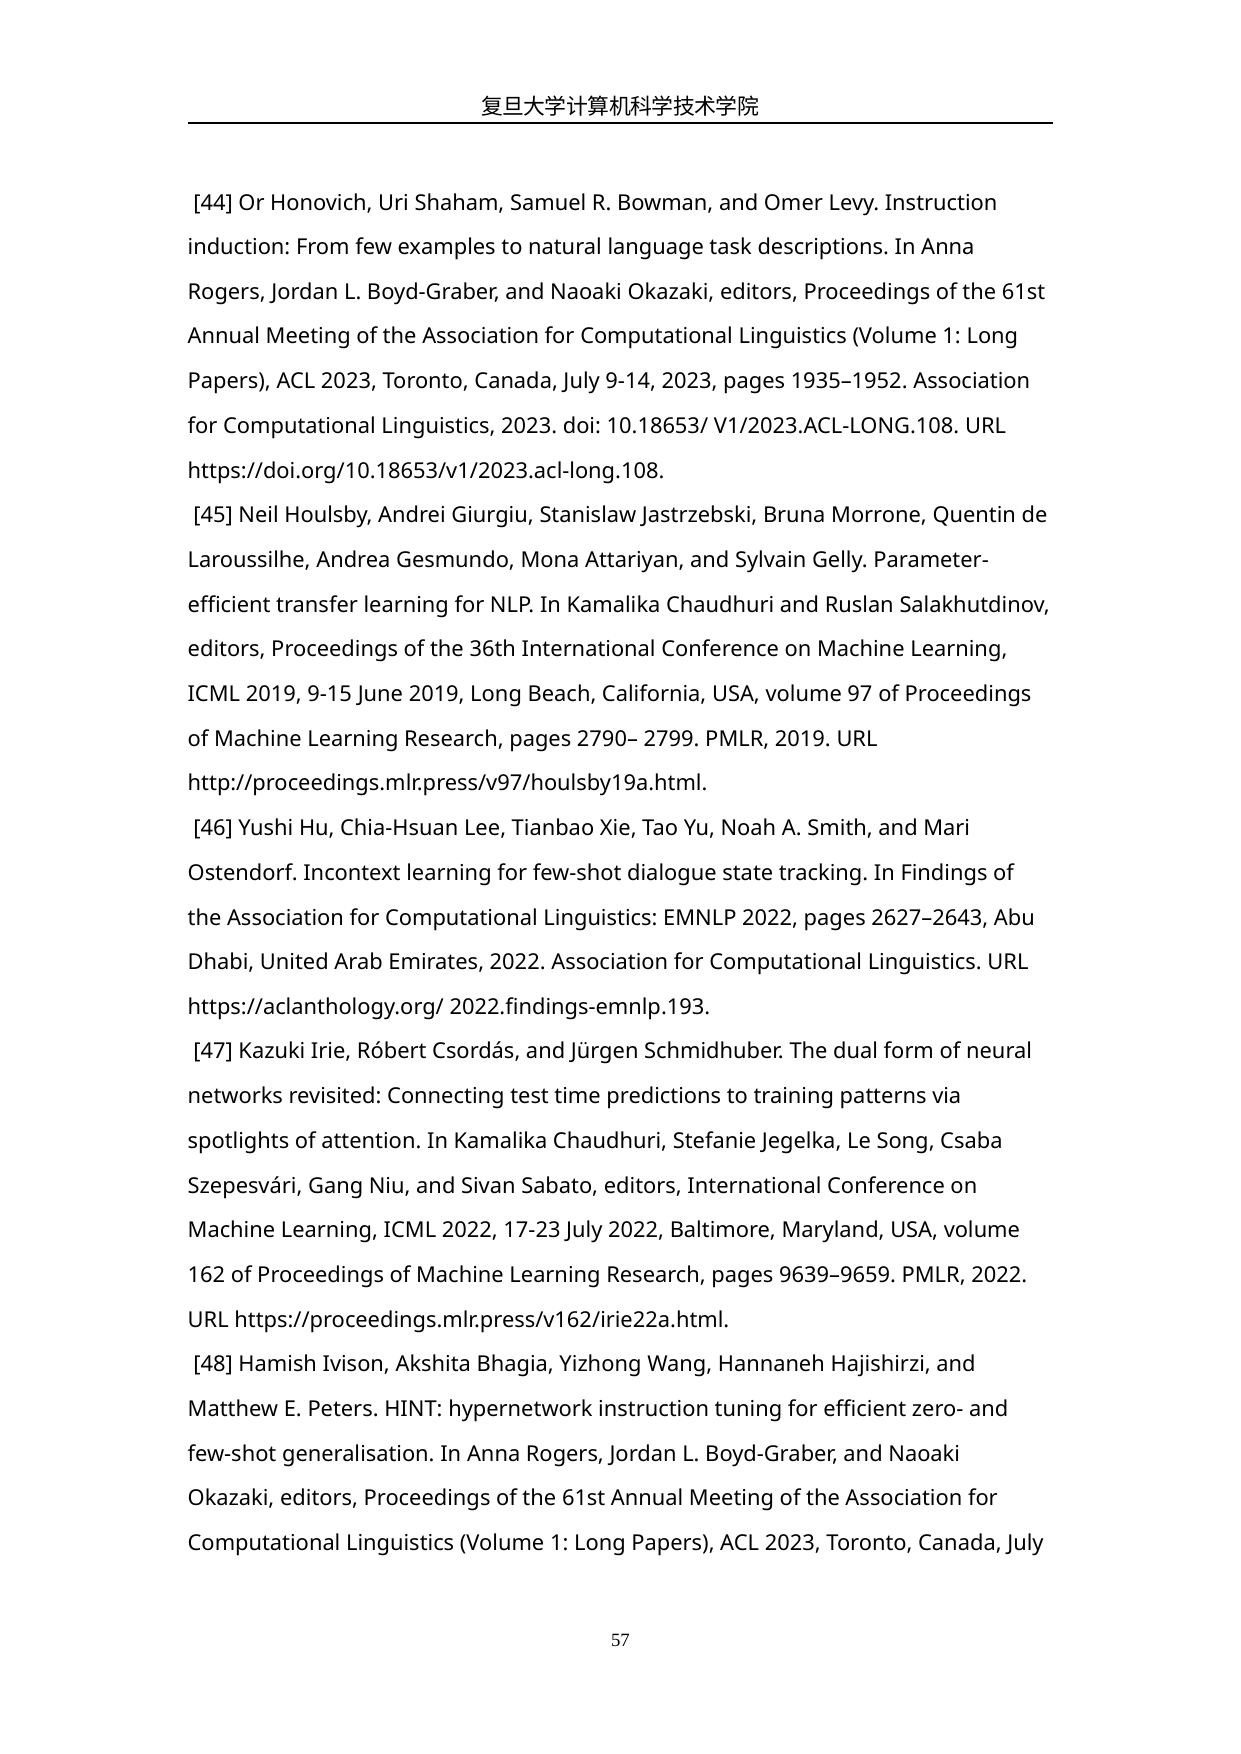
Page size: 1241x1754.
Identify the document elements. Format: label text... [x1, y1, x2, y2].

text [44] Or Honovich, Uri Shaham, Samuel R. Bowman, and Omer Levy. Instruction induction: From few examples to natural language task descriptions. In Anna Rogers, Jordan L. Boyd-Graber, and Naoaki Okazaki, editors, Proceedings of the 61st Annual Meeting of the Association for Computational Linguistics (Volume 1: Long Papers), ACL 2023, Toronto, Canada, July 9-14, 2023, pages 1935–1952. Association for Computational Linguistics, 2023. doi: 10.18653/ V1/2023.ACL-LONG.108. URL https://doi.org/10.18653/v1/2023.acl-long.108. [187, 186, 1053, 484]
text [45] Neil Houlsby, Andrei Giurgiu, Stanislaw Jastrzebski, Bruna Morrone, Quentin de Laroussilhe, Andrea Gesmundo, Mona Attariyan, and Sylvain Gelly. Parameter-efficient transfer learning for NLP. In Kamalika Chaudhuri and Ruslan Salakhutdinov, editors, Proceedings of the 36th International Conference on Machine Learning, ICML 2019, 9-15 June 2019, Long Beach, California, USA, volume 97 of Proceedings of Machine Learning Research, pages 2790– 2799. PMLR, 2019. URL http://proceedings.mlr.press/v97/houlsby19a.html. [187, 499, 1053, 797]
text [46] Yushi Hu, Chia-Hsuan Lee, Tianbao Xie, Tao Yu, Noah A. Smith, and Mari Ostendorf. Incontext learning for few-shot dialogue state tracking. In Findings of the Association for Computational Linguistics: EMNLP 2022, pages 2627–2643, Abu Dhabi, United Arab Emirates, 2022. Association for Computational Linguistics. URL https://aclanthology.org/ 2022.findings-emnlp.193. [187, 812, 1053, 1021]
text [187, 1348, 1053, 1557]
text [47] Kazuki Irie, Róbert Csordás, and Jürgen Schmidhuber. The dual form of neural networks revisited: Connecting test time predictions to training patterns via spotlights of attention. In Kamalika Chaudhuri, Stefanie Jegelka, Le Song, Csaba Szepesvári, Gang Niu, and Sivan Sabato, editors, International Conference on Machine Learning, ICML 2022, 17-23 July 2022, Baltimore, Maryland, USA, volume 162 of Proceedings of Machine Learning Research, pages 9639–9659. PMLR, 2022. URL https://proceedings.mlr.press/v162/irie22a.html. [187, 1036, 1053, 1333]
